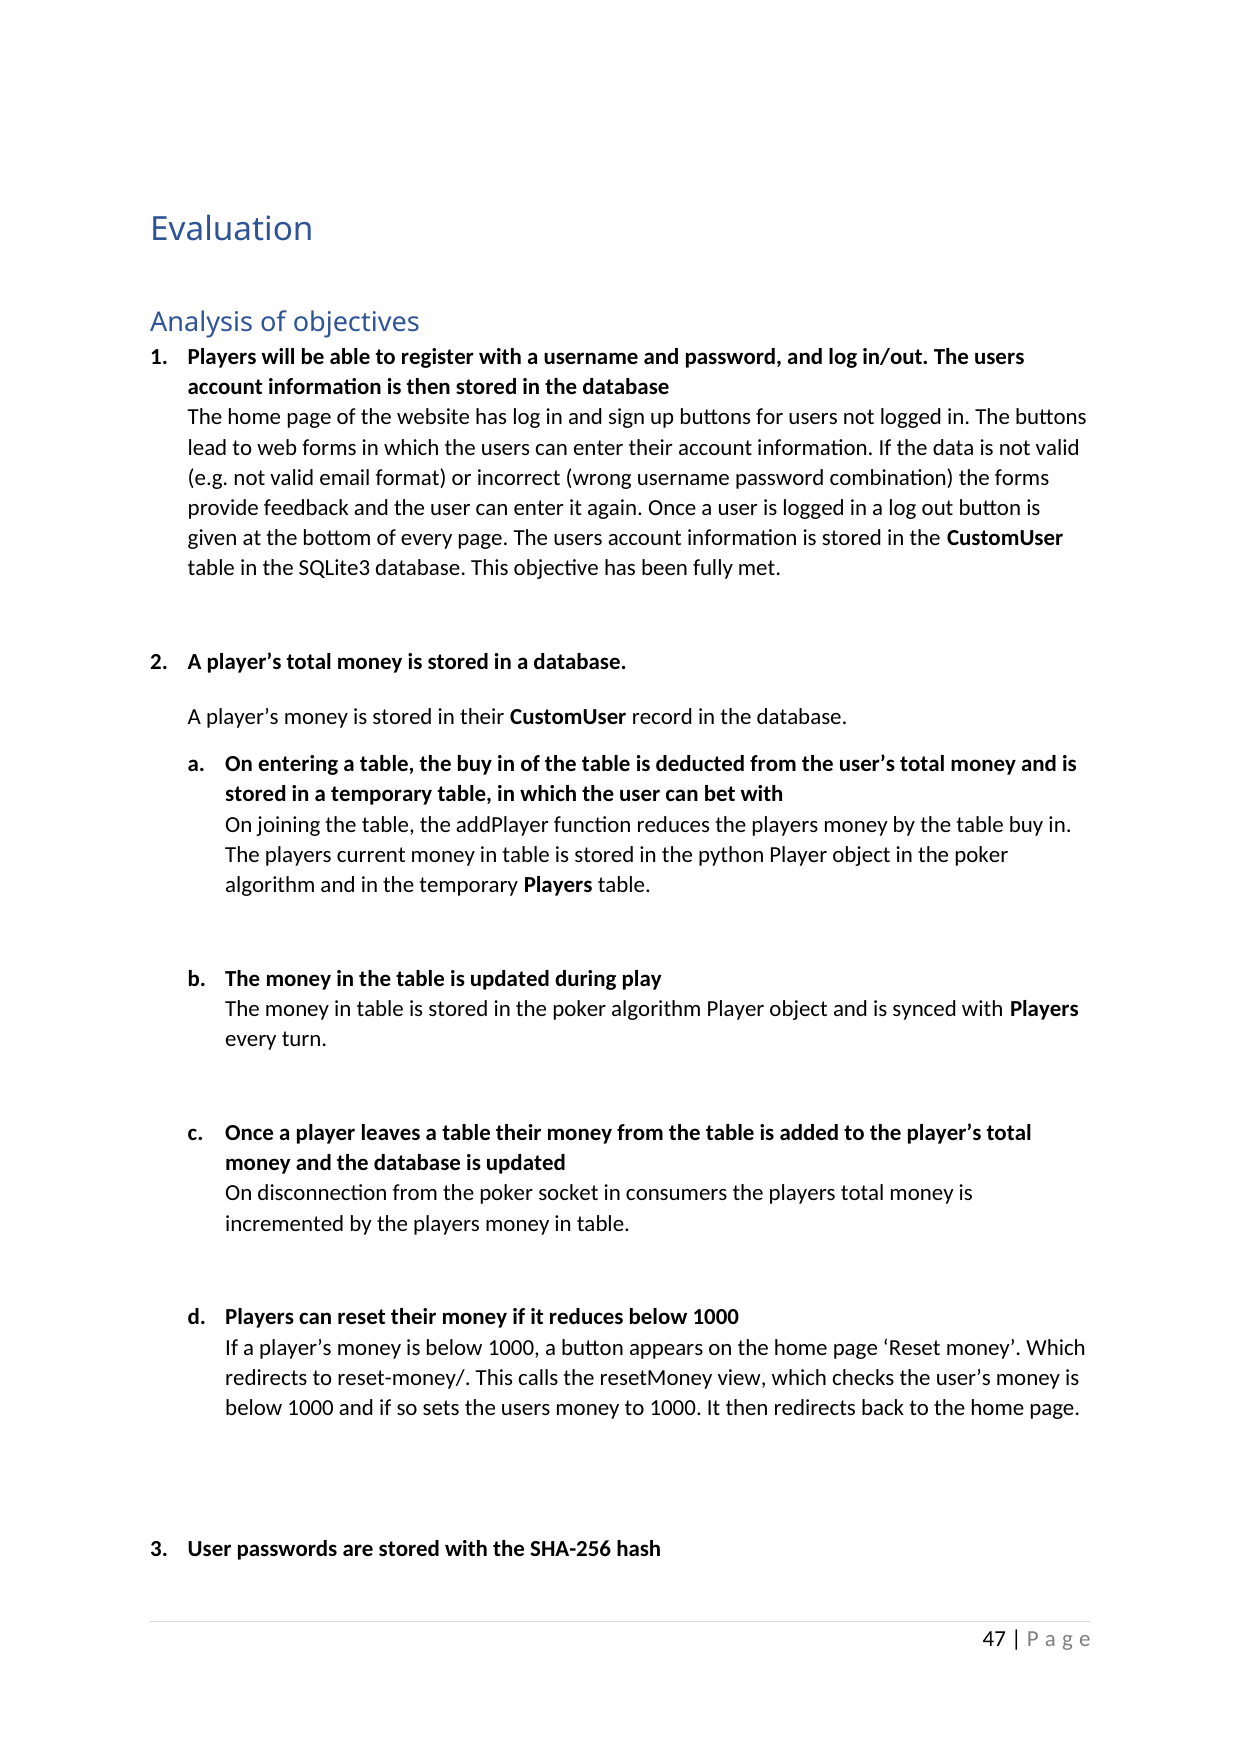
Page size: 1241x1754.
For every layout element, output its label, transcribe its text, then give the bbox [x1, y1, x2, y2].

text If a player’s money is below 1000, a button appears on the home page ‘Reset money’. Which redirects to reset-money/. This calls the resetMoney view, which checks the user’s money is below 1000 and if so sets the users money to 1000. It then redirects back to the home page. [225, 1333, 1090, 1421]
list The money in the table is updated during play [187, 964, 1090, 992]
list Players can reset their money if it reduces below 1000 [187, 1302, 1090, 1331]
list Once a player leaves a table their money from the table is added to the player’s total money and the database is updated [187, 1118, 1090, 1176]
text Evaluation [150, 205, 1090, 251]
text On joining the table, the addPlayer function reduces the players money by the table buy in. The players current money in table is stored in the python Player object in the poker algorithm and in the temporary Players table. [225, 810, 1090, 898]
text A player’s money is stored in their CustomUser record in the database. [187, 702, 1090, 731]
text The money in table is stored in the poker algorithm Player object and is synced with Players every turn. [225, 994, 1090, 1052]
list A player’s total money is stored in a database. [150, 647, 1090, 675]
list Players will be able to register with a username and password, and log in/out. The users account information is then stored in the database [150, 342, 1090, 400]
text On disconnection from the poker socket in consumers the players total money is incremented by the players money in table. [225, 1178, 1090, 1237]
list On entering a table, the buy in of the table is deducted from the user’s total money and is stored in a temporary table, in which the user can bet with [187, 749, 1090, 808]
list User passwords are stored with the SHA-256 hash [150, 1534, 1090, 1562]
text Analysis of objectives [150, 302, 1090, 339]
text The home page of the website has log in and sign up buttons for users not logged in. The buttons lead to web forms in which the users can enter their account information. If the data is not valid (e.g. not valid email format) or incorrect (wrong username password combination) the forms provide feedback and the user can enter it again. Once a user is logged in a log out button is given at the bottom of every page. The users account information is stored in the CustomUser table in the SQLite3 database. This objective has been fully met. [187, 402, 1090, 582]
